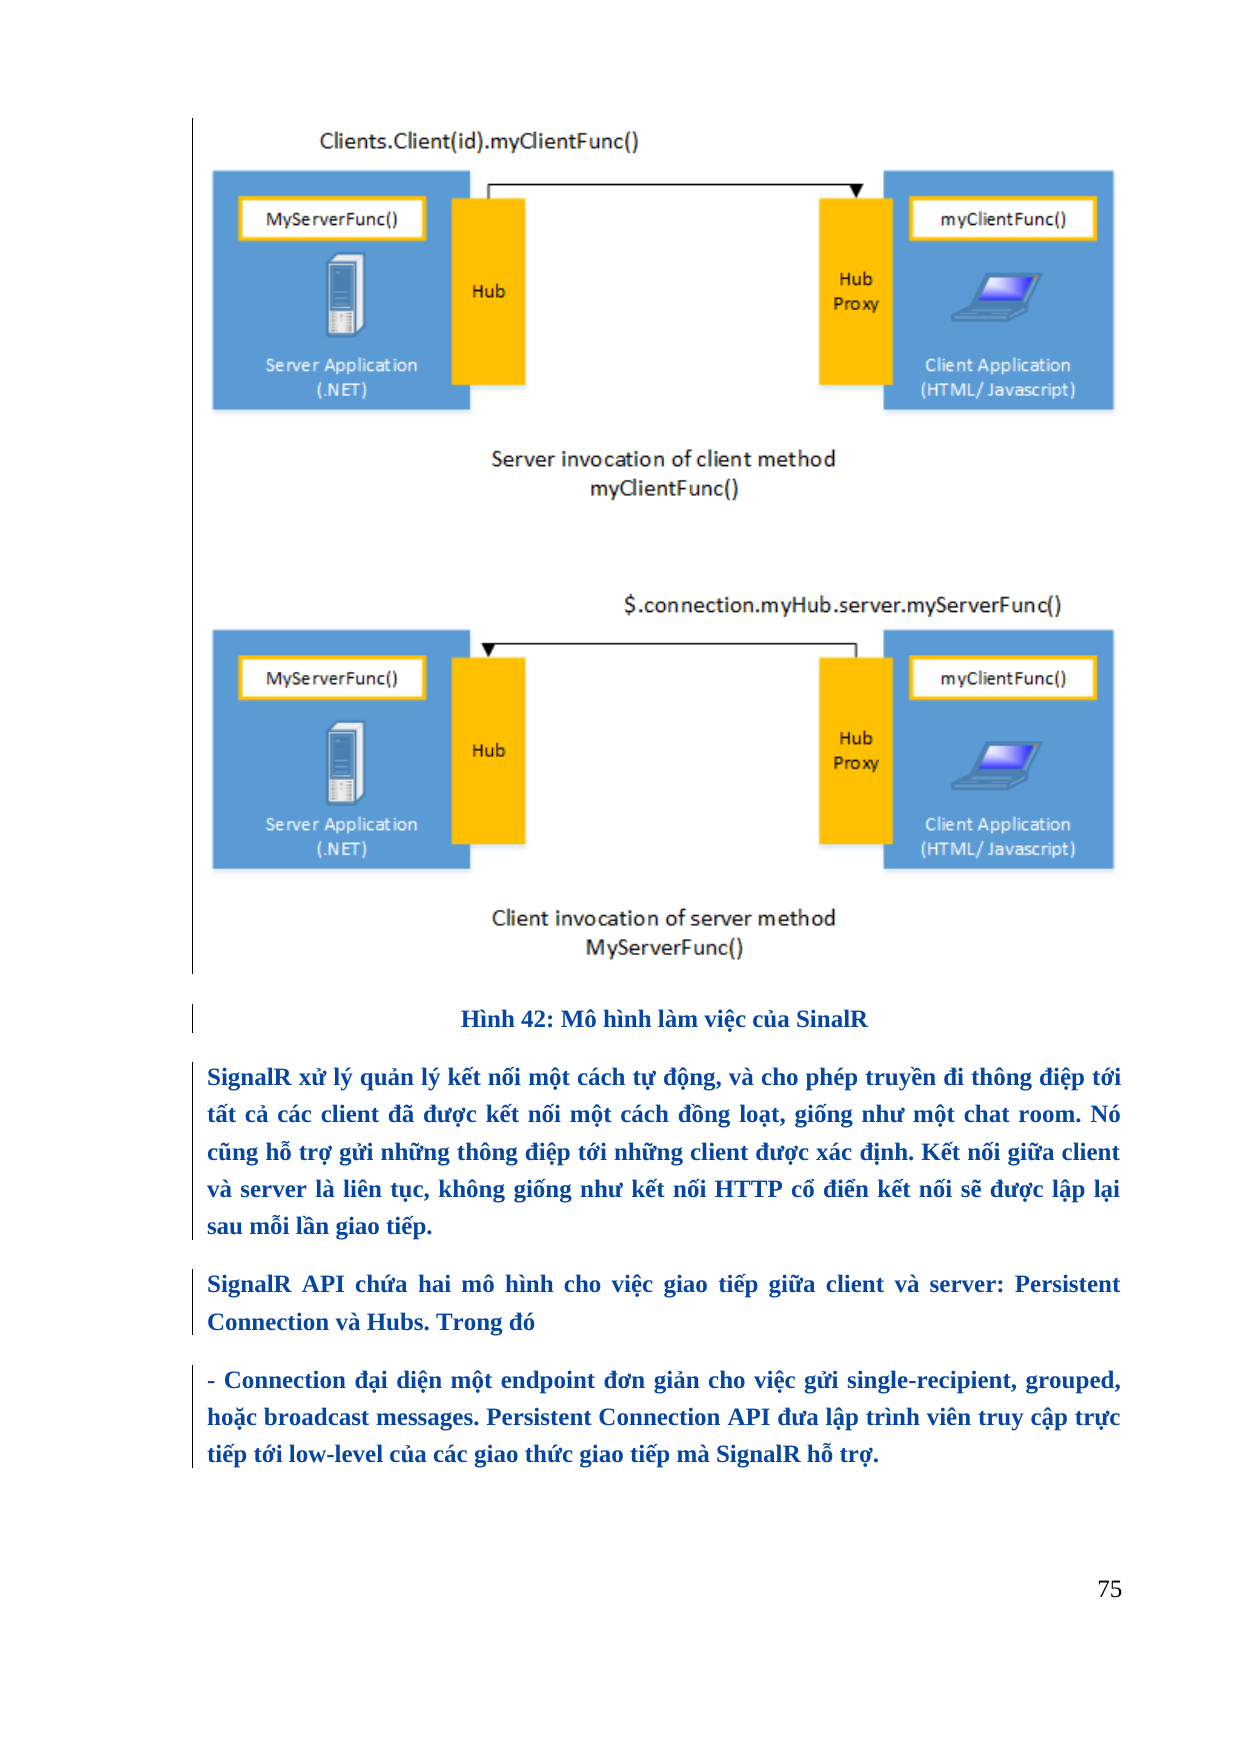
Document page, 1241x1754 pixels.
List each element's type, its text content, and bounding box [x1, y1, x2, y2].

text SignalR API chứa hai mô hình cho việc giao tiếp giữa client và server: Persistent Connection và Hubs. Trong đó [207, 1269, 1122, 1335]
text - Connection đại diện một endpoint đơn giản cho việc gửi single-recipient, grouped, hoặc broadcast messages. Persistent Connection API đưa lập trình viên truy cập trực tiếp tới low-level của các giao thức giao tiếp mà SignalR hỗ trợ. [207, 1365, 1122, 1468]
text SignalR xử lý quản lý kết nối một cách tự động, và cho phép truyền đi thông điệp tới tất cả các client đã được kết nối một cách đồng loạt, giống như một chat room. Nó cũng hỗ trợ gửi những thông điệp tới những client được xác định. Kết nối giữa client và server là liên tục, không giống như kết nối HTTP cổ điển kết nối sẽ được lập lại sau mỗi lần giao tiếp. [207, 1062, 1122, 1240]
text Hình 42: Mô hình làm việc của SinalR [207, 1004, 1122, 1033]
picture [206, 118, 1122, 975]
